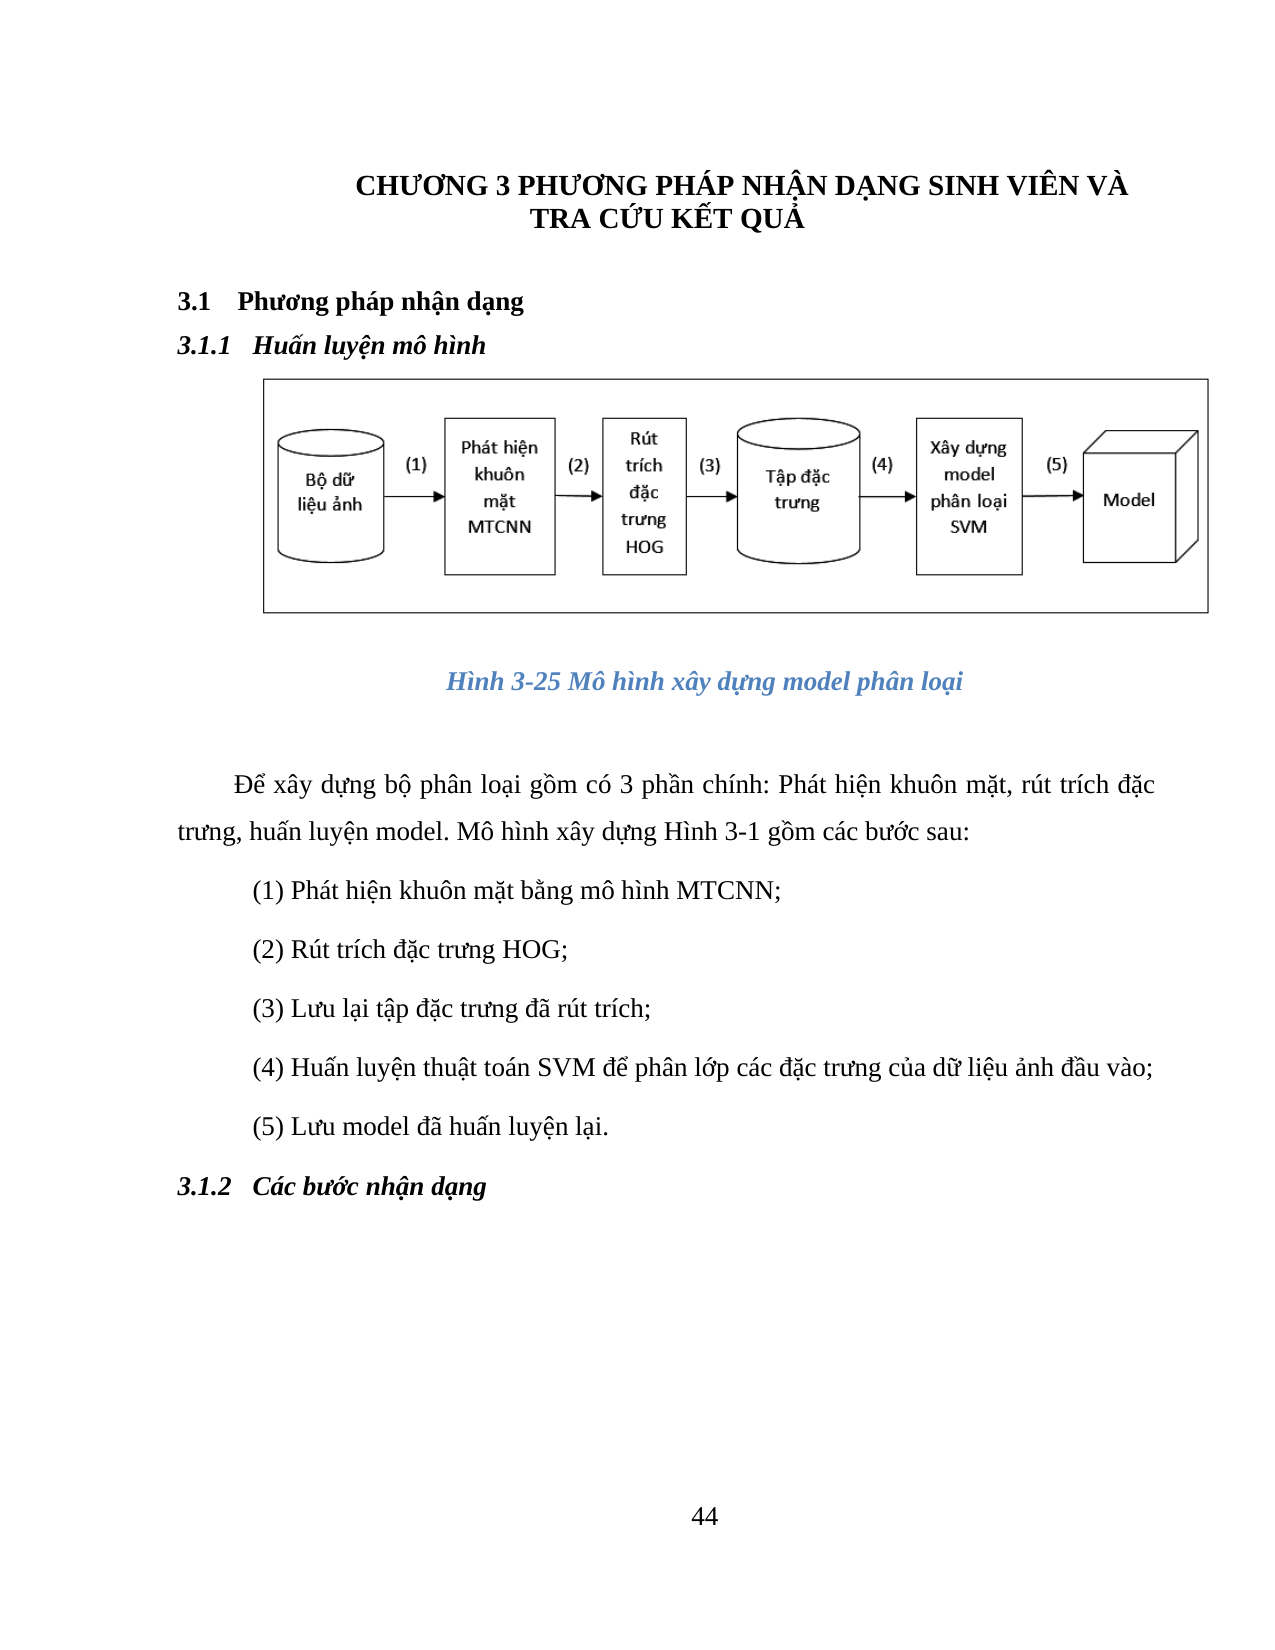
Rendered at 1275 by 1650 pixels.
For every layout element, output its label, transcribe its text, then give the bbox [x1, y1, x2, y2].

text Để xây dựng bộ phân loại gồm có 3 phần chính: Phát hiện khuôn mặt, rút trích đặc trưng, huấn luyện model. Mô hình xây dựng Hình 3-1 gồm các bước sau: [177, 768, 1157, 846]
text (1) Phát hiện khuôn mặt bằng mô hình MTCNN; [177, 874, 1157, 905]
subtitle PHƯƠNG PHÁP NHẬN DẠNG SINH VIÊN VÀ TRA CỨU KẾT QUẢ [177, 168, 1157, 235]
text (5) Lưu model đã huấn luyện lại. [177, 1111, 1157, 1142]
text (4) Huấn luyện thuật toán SVM để phân lớp các đặc trưng của dữ liệu ảnh đầu vào; [177, 1051, 1157, 1082]
subtitle Phương pháp nhận dạng [177, 285, 1157, 316]
text (2) Rút trích đặc trưng HOG; [177, 933, 1157, 964]
picture [252, 372, 1232, 638]
text (3) Lưu lại tập đặc trưng đã rút trích; [177, 992, 1157, 1023]
subtitle Huấn luyện mô hình [177, 329, 1157, 360]
subtitle Các bước nhận dạng [177, 1170, 1157, 1201]
